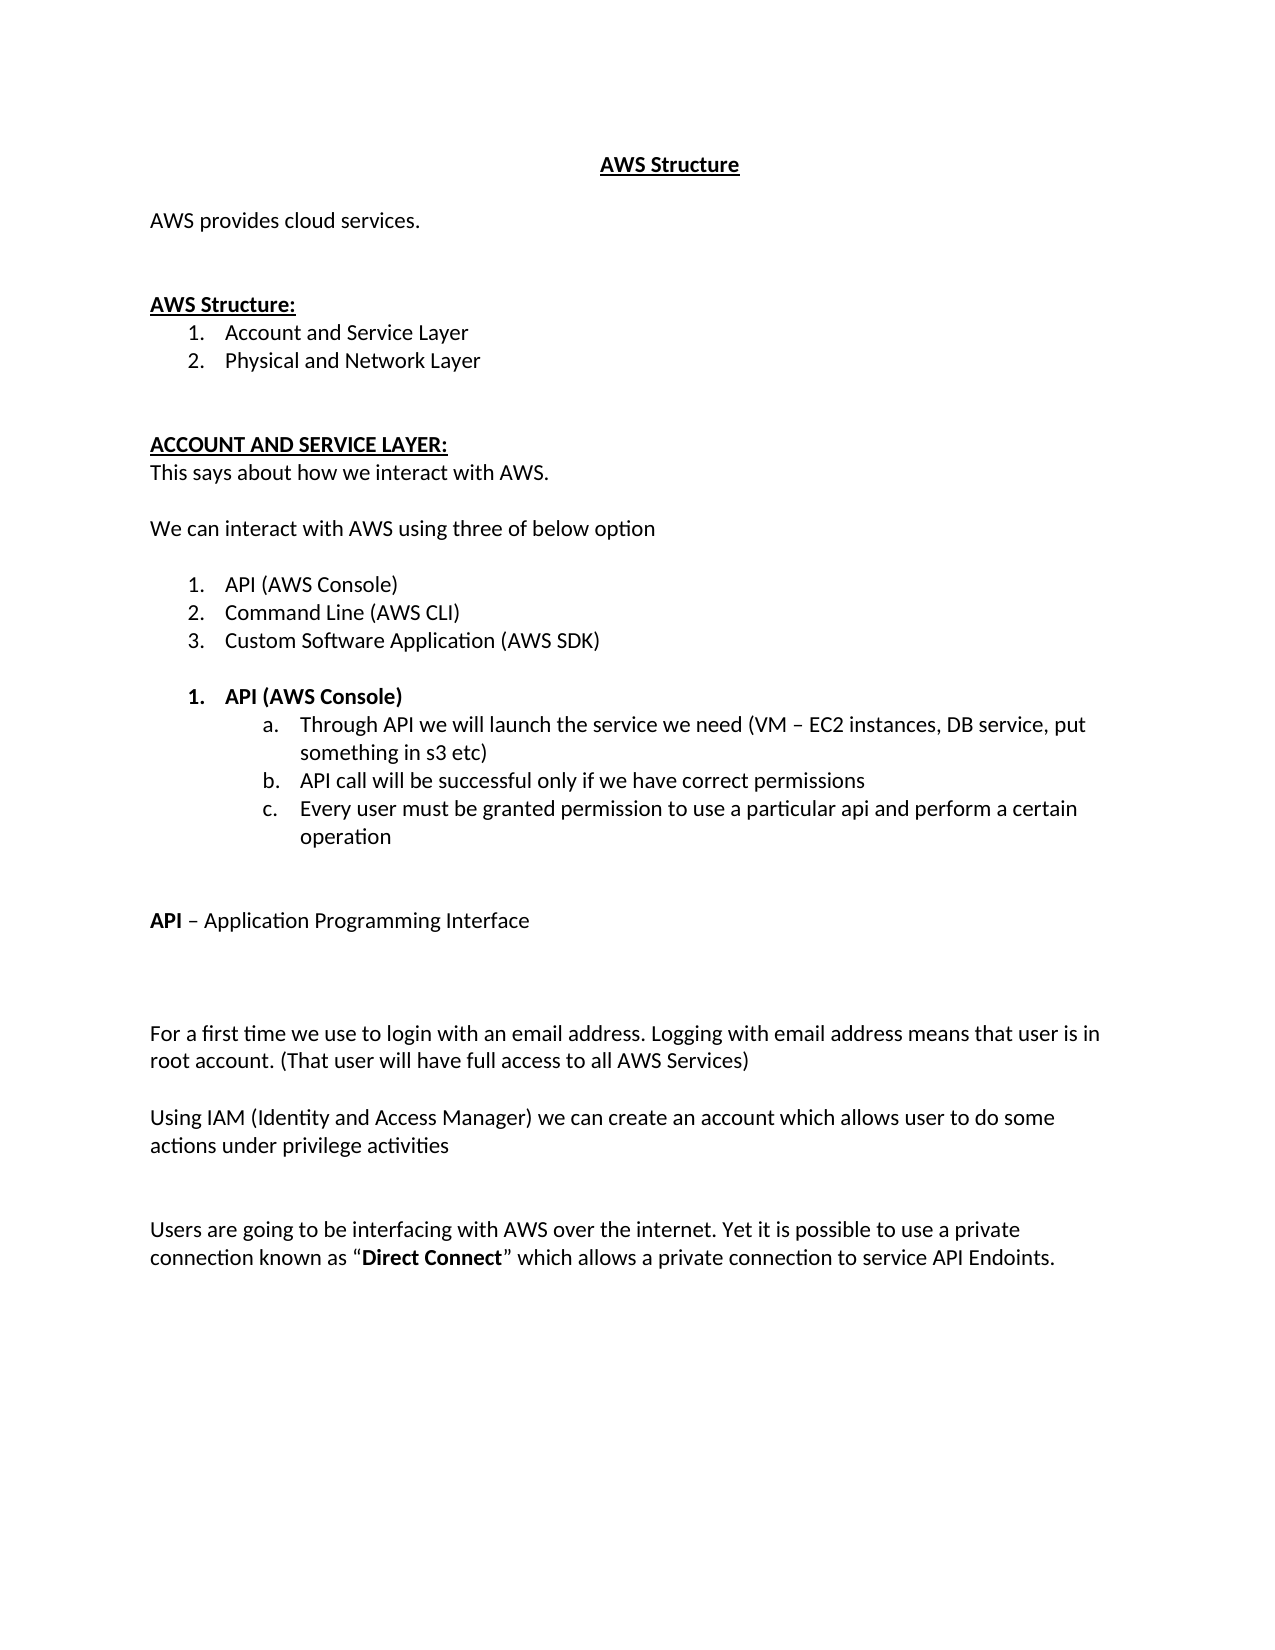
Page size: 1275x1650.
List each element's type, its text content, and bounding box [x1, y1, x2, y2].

list Custom Software Application (AWS SDK) [187, 626, 1125, 654]
text AWS Structure: [150, 290, 1125, 318]
text AWS provides cloud services. [150, 206, 1125, 234]
text This says about how we interact with AWS. [150, 458, 1125, 486]
list Through API we will launch the service we need (VM – EC2 instances, DB service, put something in s3 etc) [262, 710, 1125, 766]
text Users are going to be interfacing with AWS over the internet. Yet it is possible to use a private connection known as “Direct Connect” which allows a private connection to service API Endoints. [150, 1215, 1125, 1271]
list Account and Service Layer [187, 318, 1125, 346]
text We can interact with AWS using three of below option [150, 514, 1125, 542]
text Using IAM (Identity and Access Manager) we can create an account which allows user to do some actions under privilege activities [150, 1103, 1125, 1159]
text For a first time we use to login with an email address. Logging with email address means that user is in root account. (That user will have full access to all AWS Services) [150, 1019, 1125, 1075]
text API – Application Programming Interface [150, 907, 1125, 934]
list Command Line (AWS CLI) [187, 598, 1125, 626]
text AWS Structure [525, 150, 1125, 178]
list API call will be successful only if we have correct permissions [262, 766, 1125, 794]
list API (AWS Console) [187, 682, 1125, 710]
list Physical and Network Layer [187, 346, 1125, 374]
text ACCOUNT AND SERVICE LAYER: [150, 430, 1125, 458]
list Every user must be granted permission to use a particular api and perform a certain operation [262, 794, 1125, 851]
list API (AWS Console) [187, 570, 1125, 598]
